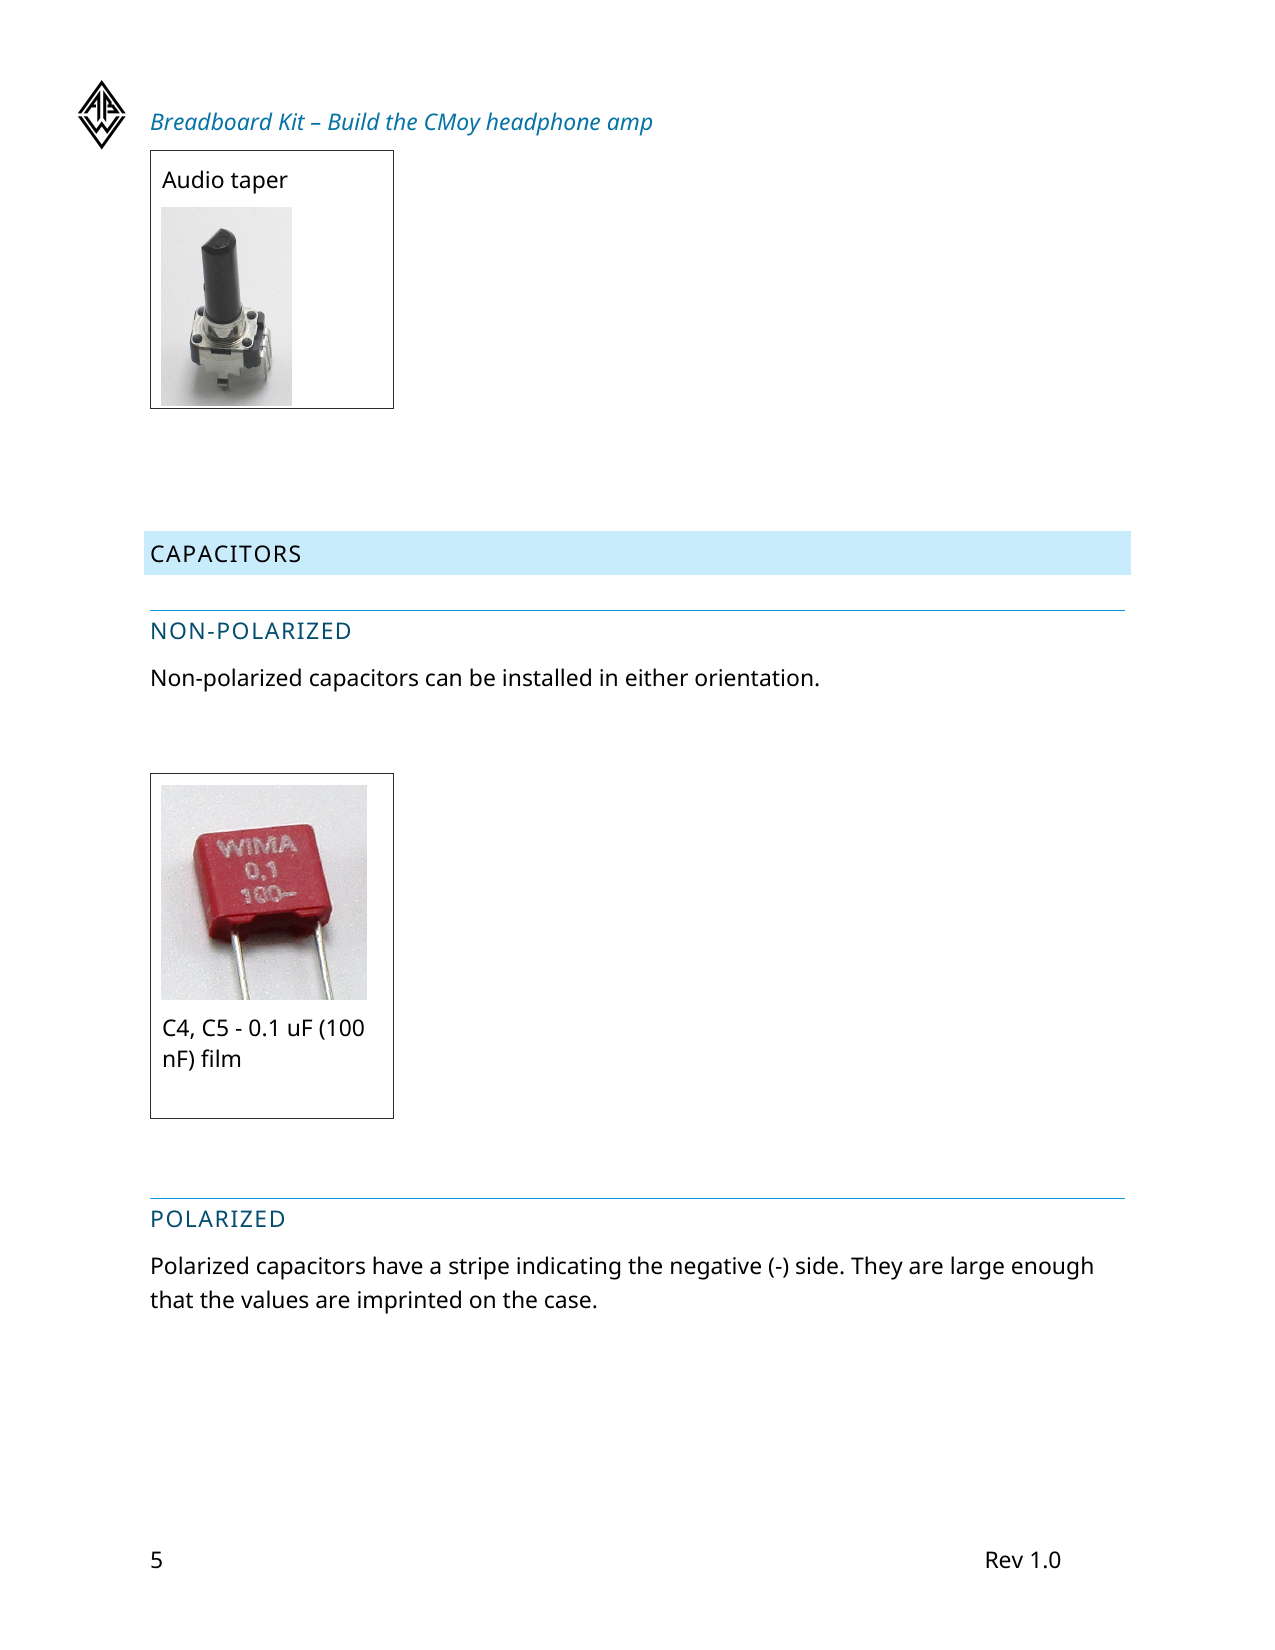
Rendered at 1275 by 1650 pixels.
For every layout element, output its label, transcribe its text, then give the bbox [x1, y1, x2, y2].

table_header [151, 151, 393, 407]
subtitle Non-polarized [150, 611, 1125, 646]
picture [161, 207, 292, 406]
subtitle Polarized [150, 1199, 1125, 1234]
subtitle Capacitors [150, 538, 1125, 569]
picture [71, 75, 134, 155]
text Non-polarized capacitors can be installed in either orientation. [150, 662, 1125, 693]
table_header C4, C5 - 0.1 uF (100 nF) film [151, 774, 393, 1118]
picture [161, 785, 367, 1000]
text Polarized capacitors have a stripe indicating the negative (-) side. They are large enough that the values are imprinted on the case. [150, 1250, 1125, 1316]
